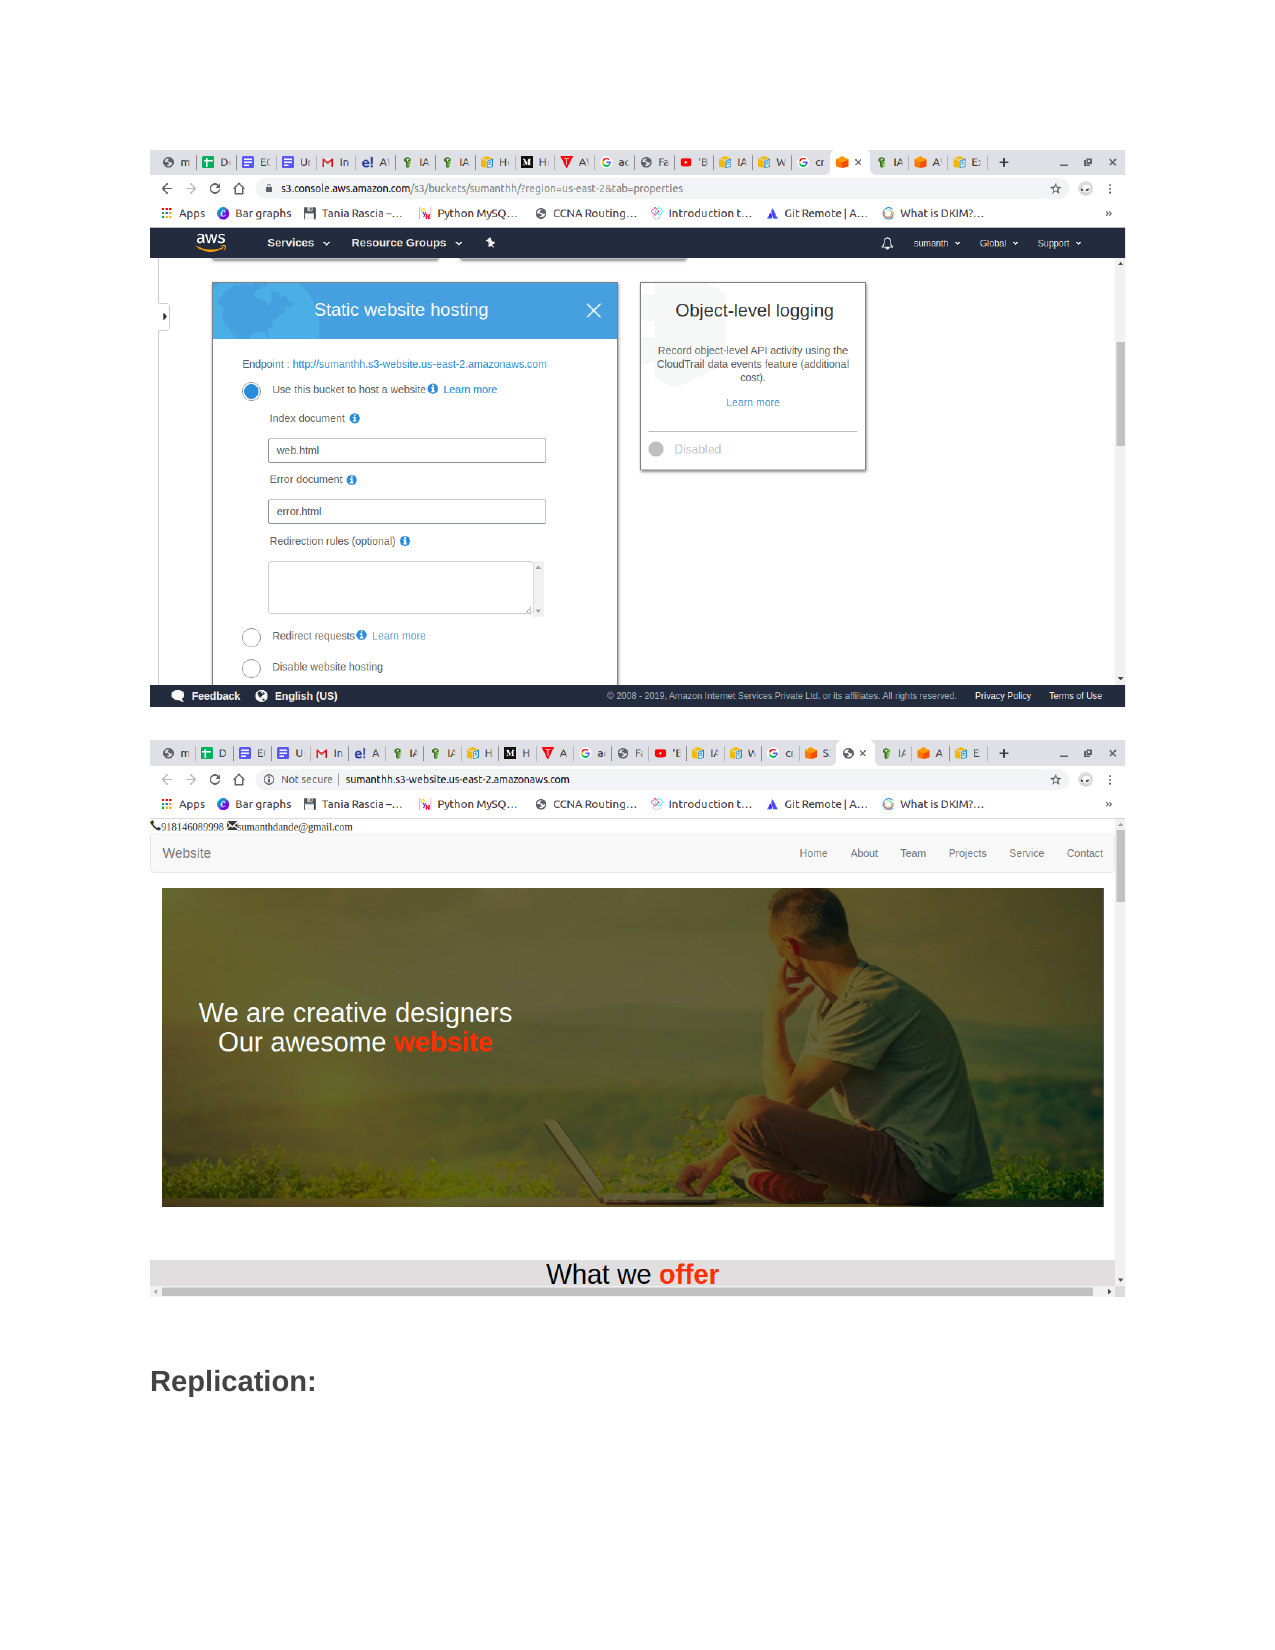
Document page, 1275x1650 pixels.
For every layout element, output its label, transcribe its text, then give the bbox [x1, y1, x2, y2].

picture [150, 150, 1125, 707]
subtitle Replication: [150, 1364, 1125, 1397]
picture [150, 740, 1125, 1297]
